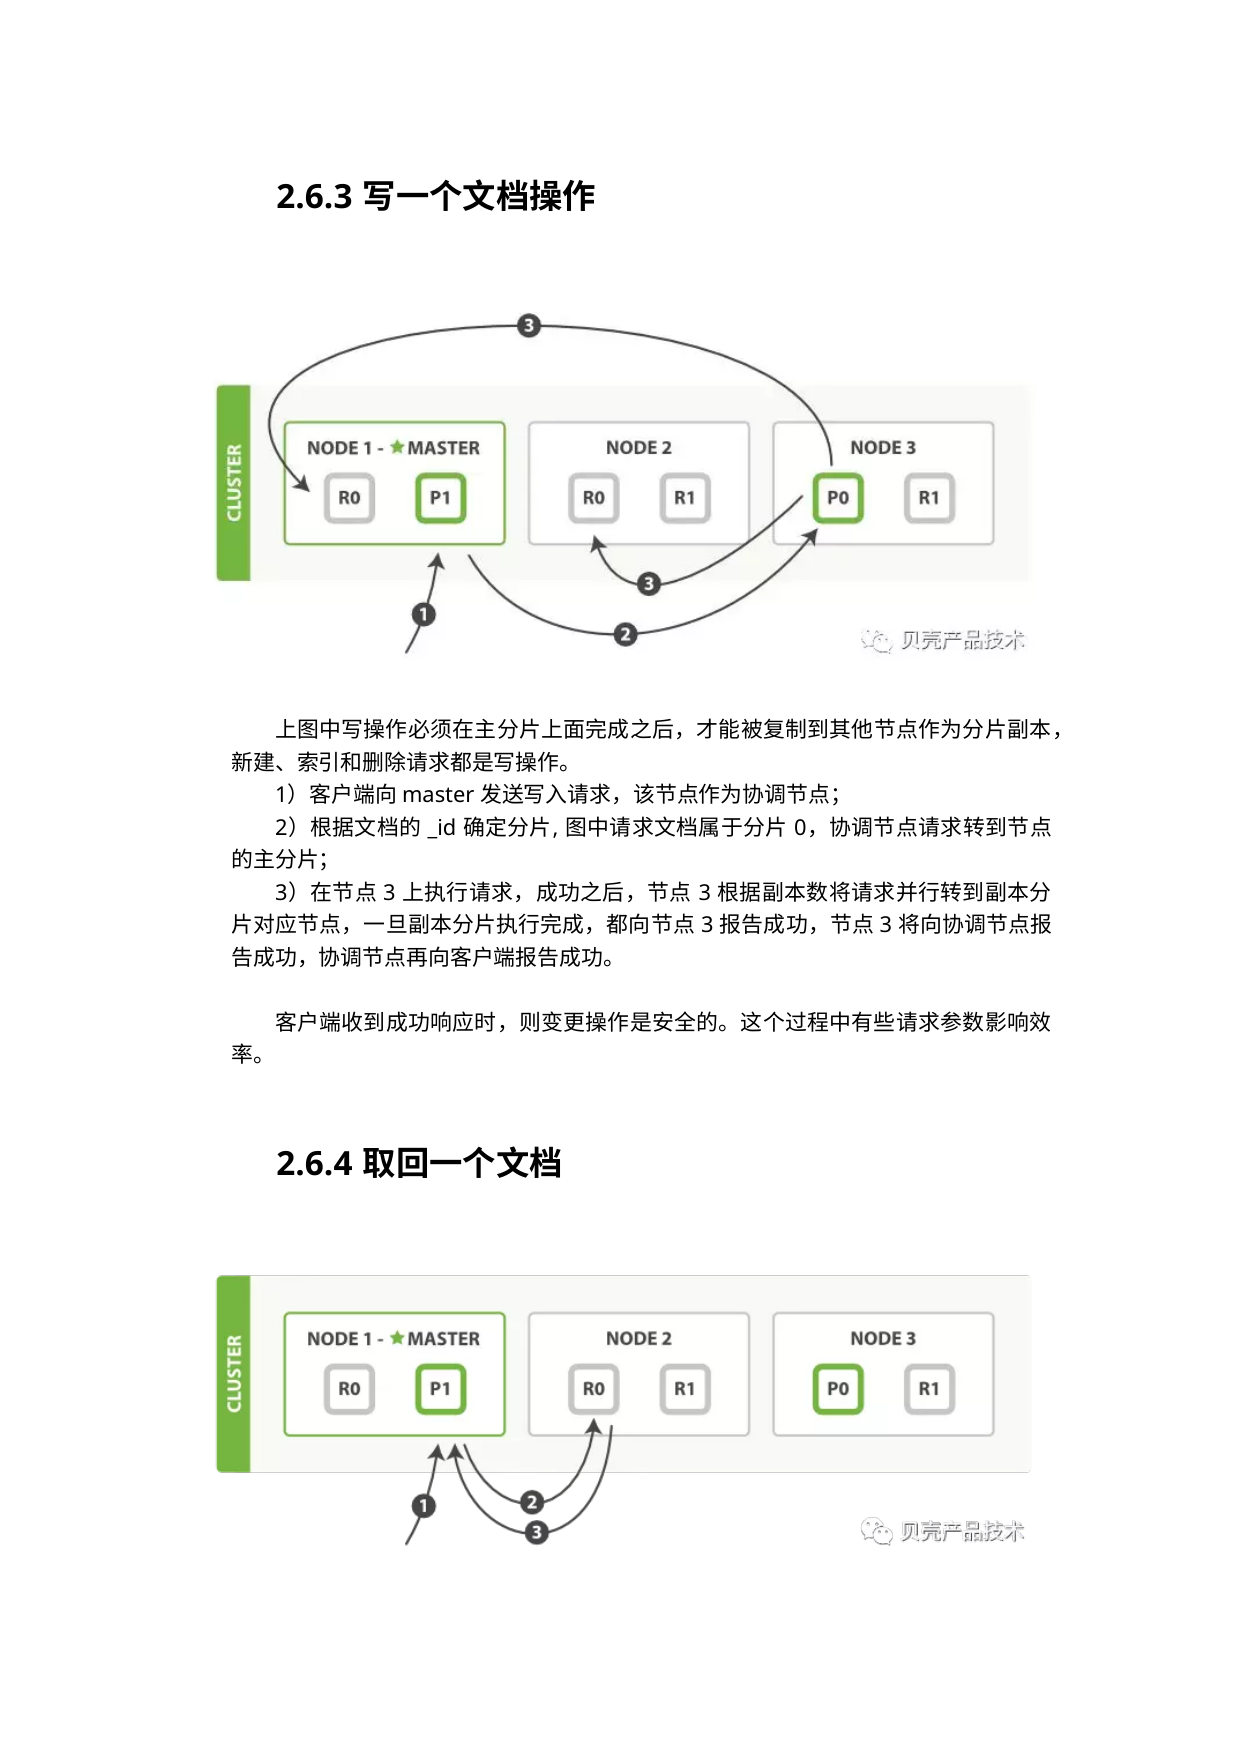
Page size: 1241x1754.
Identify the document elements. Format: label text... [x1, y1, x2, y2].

subtitle 写一个文档操作 [276, 162, 1053, 227]
picture [187, 1256, 1053, 1570]
picture [187, 289, 1053, 678]
subtitle 取回一个文档 [276, 1129, 1053, 1194]
list 3）在节点 3 上执行请求，成功之后，节点 3 根据副本数将请求并行转到副本分片对应节点，一旦副本分片执行完成，都向节点 3 报告成功，节点 3 将向协调节点报告成功，协调节点再向客户端报告成功。 [231, 874, 1053, 972]
list 1）客户端向 master 发送写入请求，该节点作为协调节点； [231, 777, 1053, 809]
list 客户端收到成功响应时，则变更操作是安全的。这个过程中有些请求参数影响效率。 [231, 1004, 1053, 1069]
list 2）根据文档的 _id 确定分片, 图中请求文档属于分片 0，协调节点请求转到节点的主分片； [231, 809, 1053, 874]
list 上图中写操作必须在主分片上面完成之后，才能被复制到其他节点作为分片副本，新建、索引和删除请求都是写操作。 [231, 712, 1053, 777]
